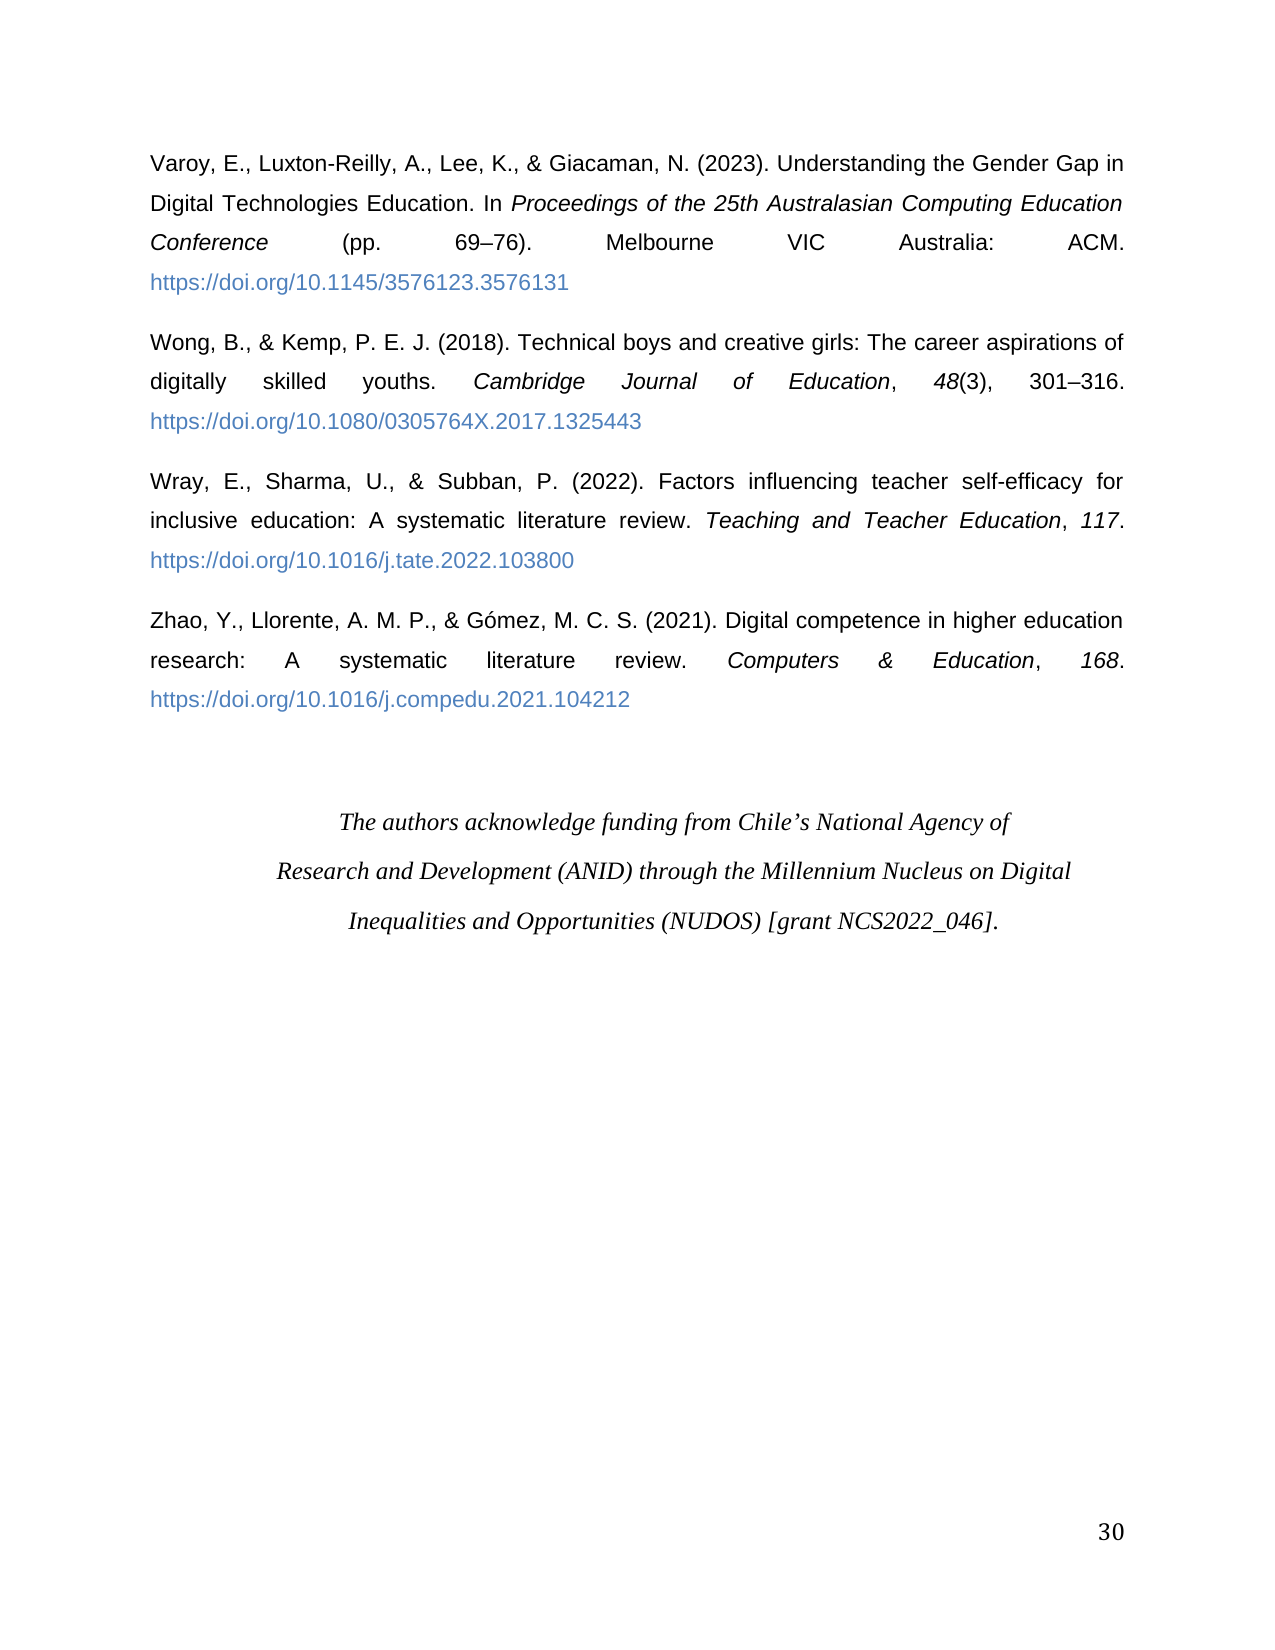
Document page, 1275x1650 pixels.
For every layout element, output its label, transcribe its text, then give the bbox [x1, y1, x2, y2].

text Wray, E., Sharma, U., & Subban, P. (2022). Factors influencing teacher self-efficacy for inclusive education: A systematic literature review. Teaching and Teacher Education, 117. https://doi.org/10.1016/j.tate.2022.103800 [150, 468, 1125, 573]
text Inequalities and Opportunities (NUDOS) [grant NCS2022_046]. [225, 906, 1125, 935]
text Varoy, E., Luxton-Reilly, A., Lee, K., & Giacaman, N. (2023). Understanding the Gender Gap in Digital Technologies Education. In Proceedings of the 25th Australasian Computing Education Conference (pp. 69–76). Melbourne VIC Australia: ACM. https://doi.org/10.1145/3576123.3576131 [150, 150, 1125, 295]
text Research and Development (ANID) through the Millennium Nucleus on Digital [225, 856, 1125, 885]
text The authors acknowledge funding from Chile’s National Agency of [225, 807, 1125, 836]
text Zhao, Y., Llorente, A. M. P., & Gómez, M. C. S. (2021). Digital competence in higher education research: A systematic literature review. Computers & Education, 168. https://doi.org/10.1016/j.compedu.2021.104212 [150, 607, 1125, 713]
text Wong, B., & Kemp, P. E. J. (2018). Technical boys and creative girls: The career aspirations of digitally skilled youths. Cambridge Journal of Education, 48(3), 301–316. https://doi.org/10.1080/0305764X.2017.1325443 [150, 329, 1125, 434]
